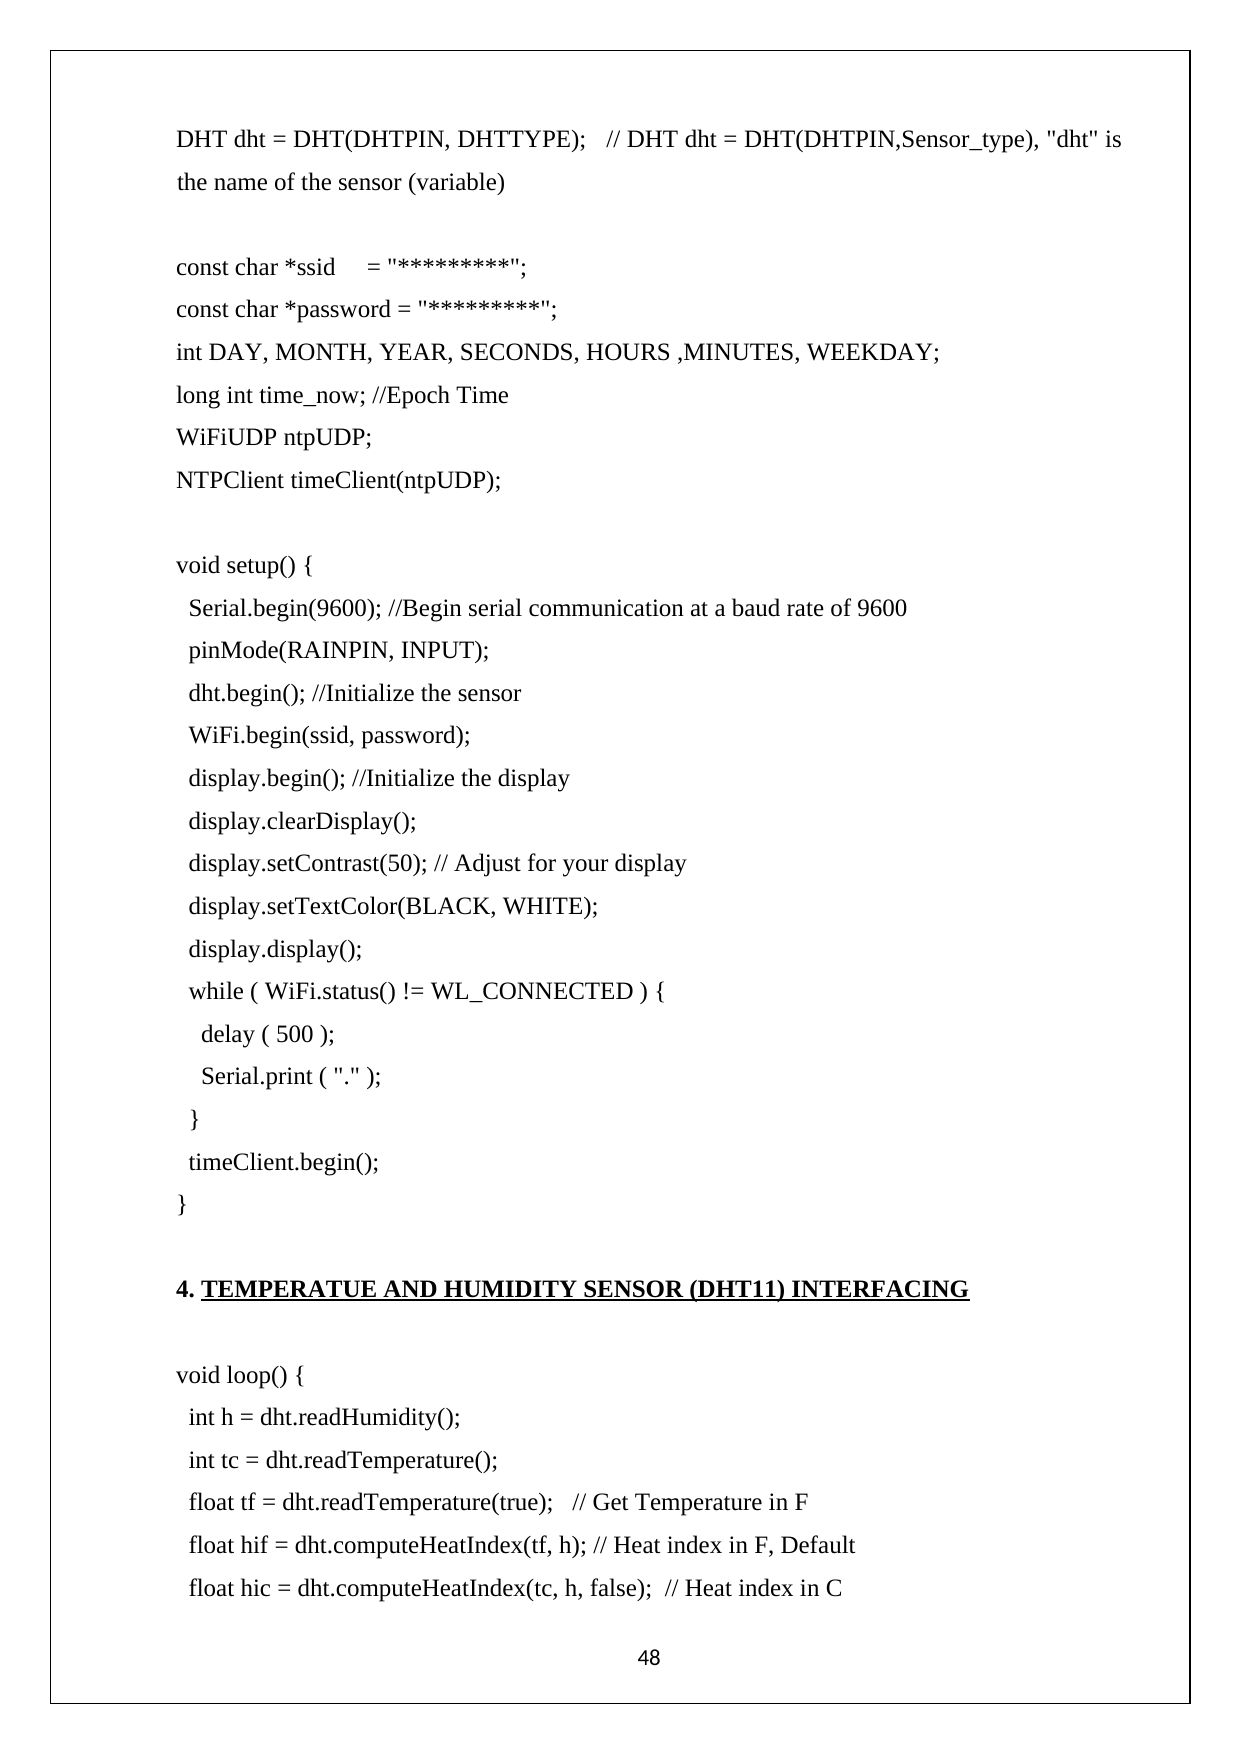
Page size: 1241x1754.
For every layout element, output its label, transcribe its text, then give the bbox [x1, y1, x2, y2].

text display.setContrast(50); // Adjust for your display [176, 848, 1123, 877]
text dht.begin(); //Initialize the sensor [176, 678, 1123, 707]
text void setup() { [176, 550, 1123, 579]
text 4. TEMPERATUE AND HUMIDITY SENSOR (DHT11) INTERFACING [176, 1274, 1123, 1303]
text long int time_now; //Epoch Time [176, 380, 1123, 408]
text } [176, 1189, 1123, 1218]
text } [176, 1104, 1123, 1133]
text void loop() { [176, 1360, 1123, 1388]
text display.clearDisplay(); [176, 806, 1123, 834]
text WiFiUDP ntpUDP; [176, 422, 1123, 451]
text float hif = dht.computeHeatIndex(tf, h); // Heat index in F, Default [176, 1530, 1123, 1559]
text int h = dht.readHumidity(); [176, 1402, 1123, 1431]
text delay ( 500 ); [176, 1019, 1123, 1048]
text int DAY, MONTH, YEAR, SECONDS, HOURS ,MINUTES, WEEKDAY; [176, 337, 1123, 366]
text const char *password = "*********"; [176, 294, 1123, 323]
text display.setTextColor(BLACK, WHITE); [176, 891, 1123, 920]
text WiFi.begin(ssid, password); [176, 721, 1123, 749]
text display.begin(); //Initialize the display [176, 763, 1123, 792]
text float tf = dht.readTemperature(true); // Get Temperature in F [176, 1487, 1123, 1516]
text pinMode(RAINPIN, INPUT); [176, 635, 1123, 664]
text display.display(); [176, 934, 1123, 962]
text Serial.print ( "." ); [176, 1061, 1123, 1090]
text NTPClient timeClient(ntpUDP); [176, 465, 1123, 494]
text int tc = dht.readTemperature(); [176, 1445, 1123, 1474]
text while ( WiFi.status() != WL_CONNECTED ) { [176, 976, 1123, 1005]
text const char *ssid = "*********"; [176, 252, 1123, 281]
text DHT dht = DHT(DHTPIN, DHTTYPE); // DHT dht = DHT(DHTPIN,Sensor_type), "dht" is the name of the sensor (variable) [176, 124, 1123, 196]
text Serial.begin(9600); //Begin serial communication at a baud rate of 9600 [176, 593, 1123, 622]
text float hic = dht.computeHeatIndex(tc, h, false); // Heat index in C [176, 1573, 1123, 1601]
text timeClient.begin(); [176, 1147, 1123, 1175]
